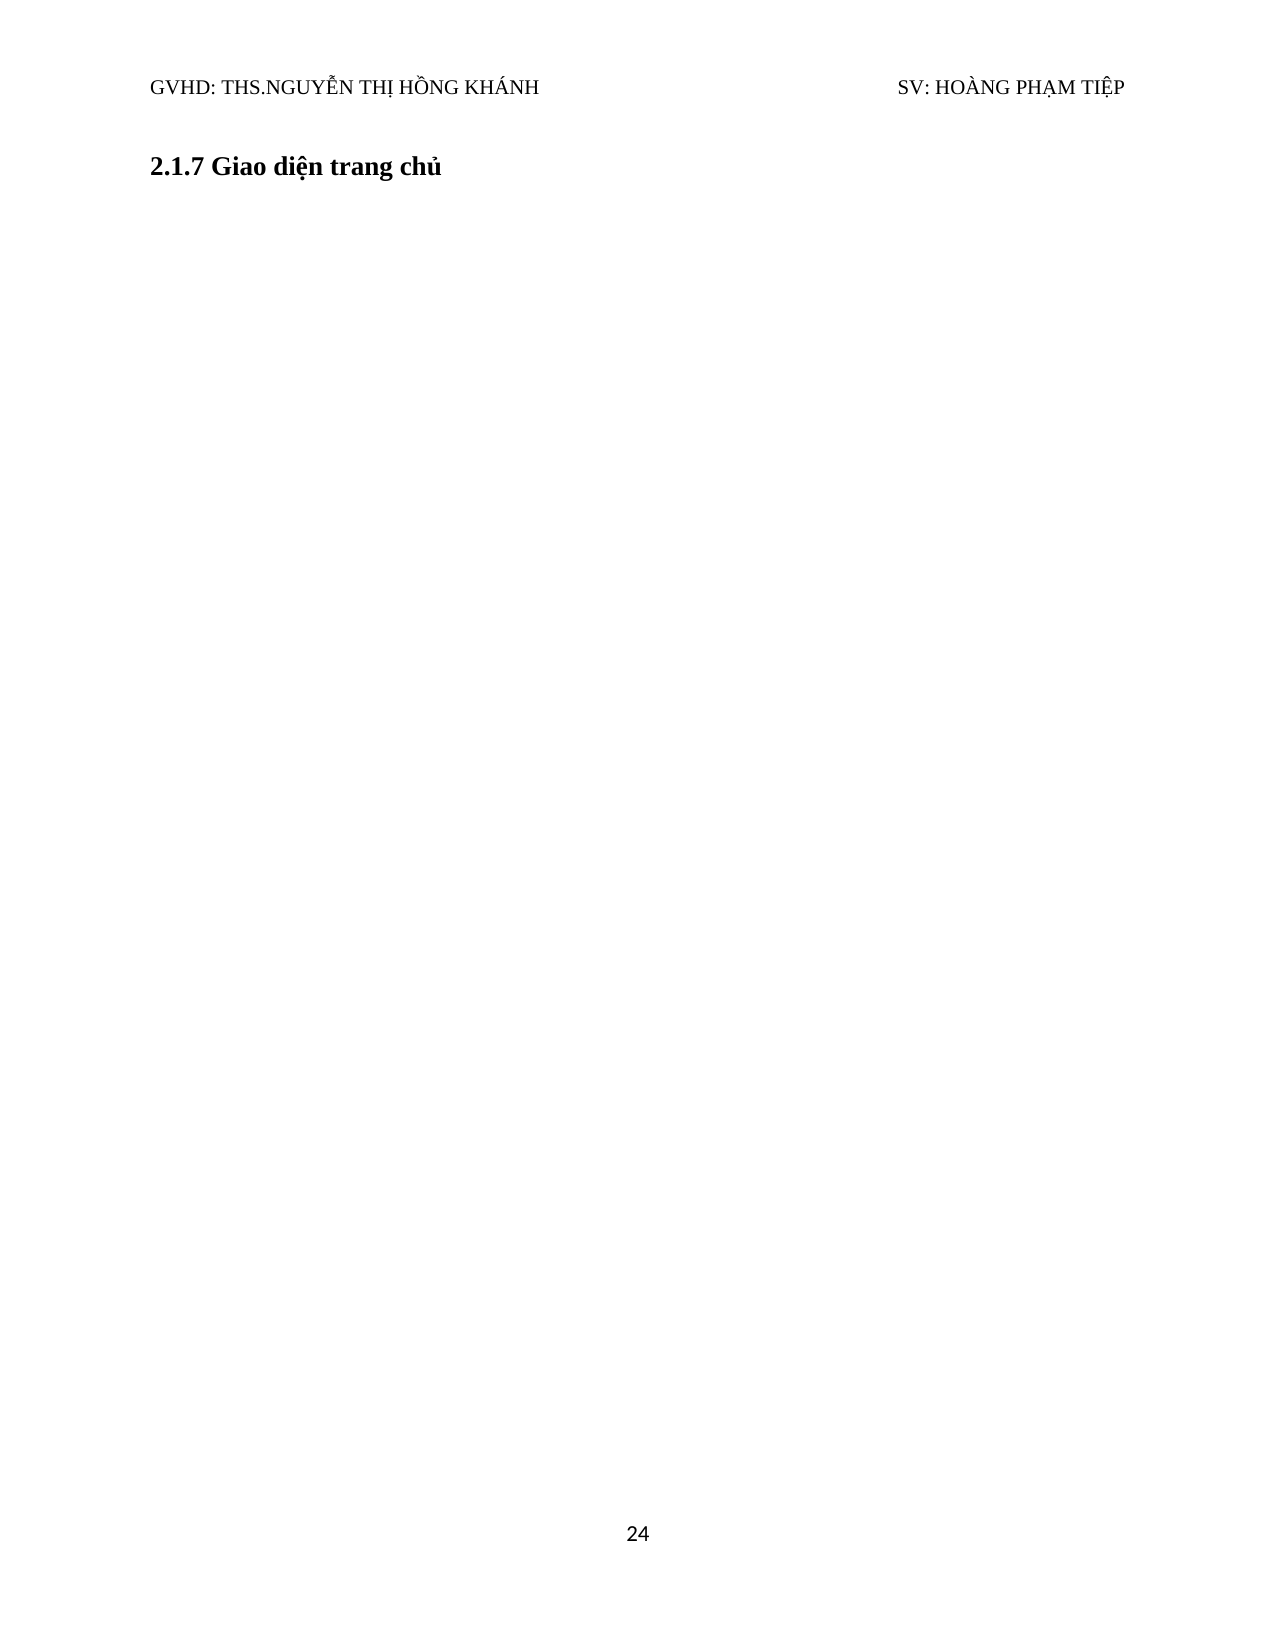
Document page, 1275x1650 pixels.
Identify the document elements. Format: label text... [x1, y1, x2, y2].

subtitle 2.1.7 Giao diện trang chủ [150, 150, 1125, 181]
